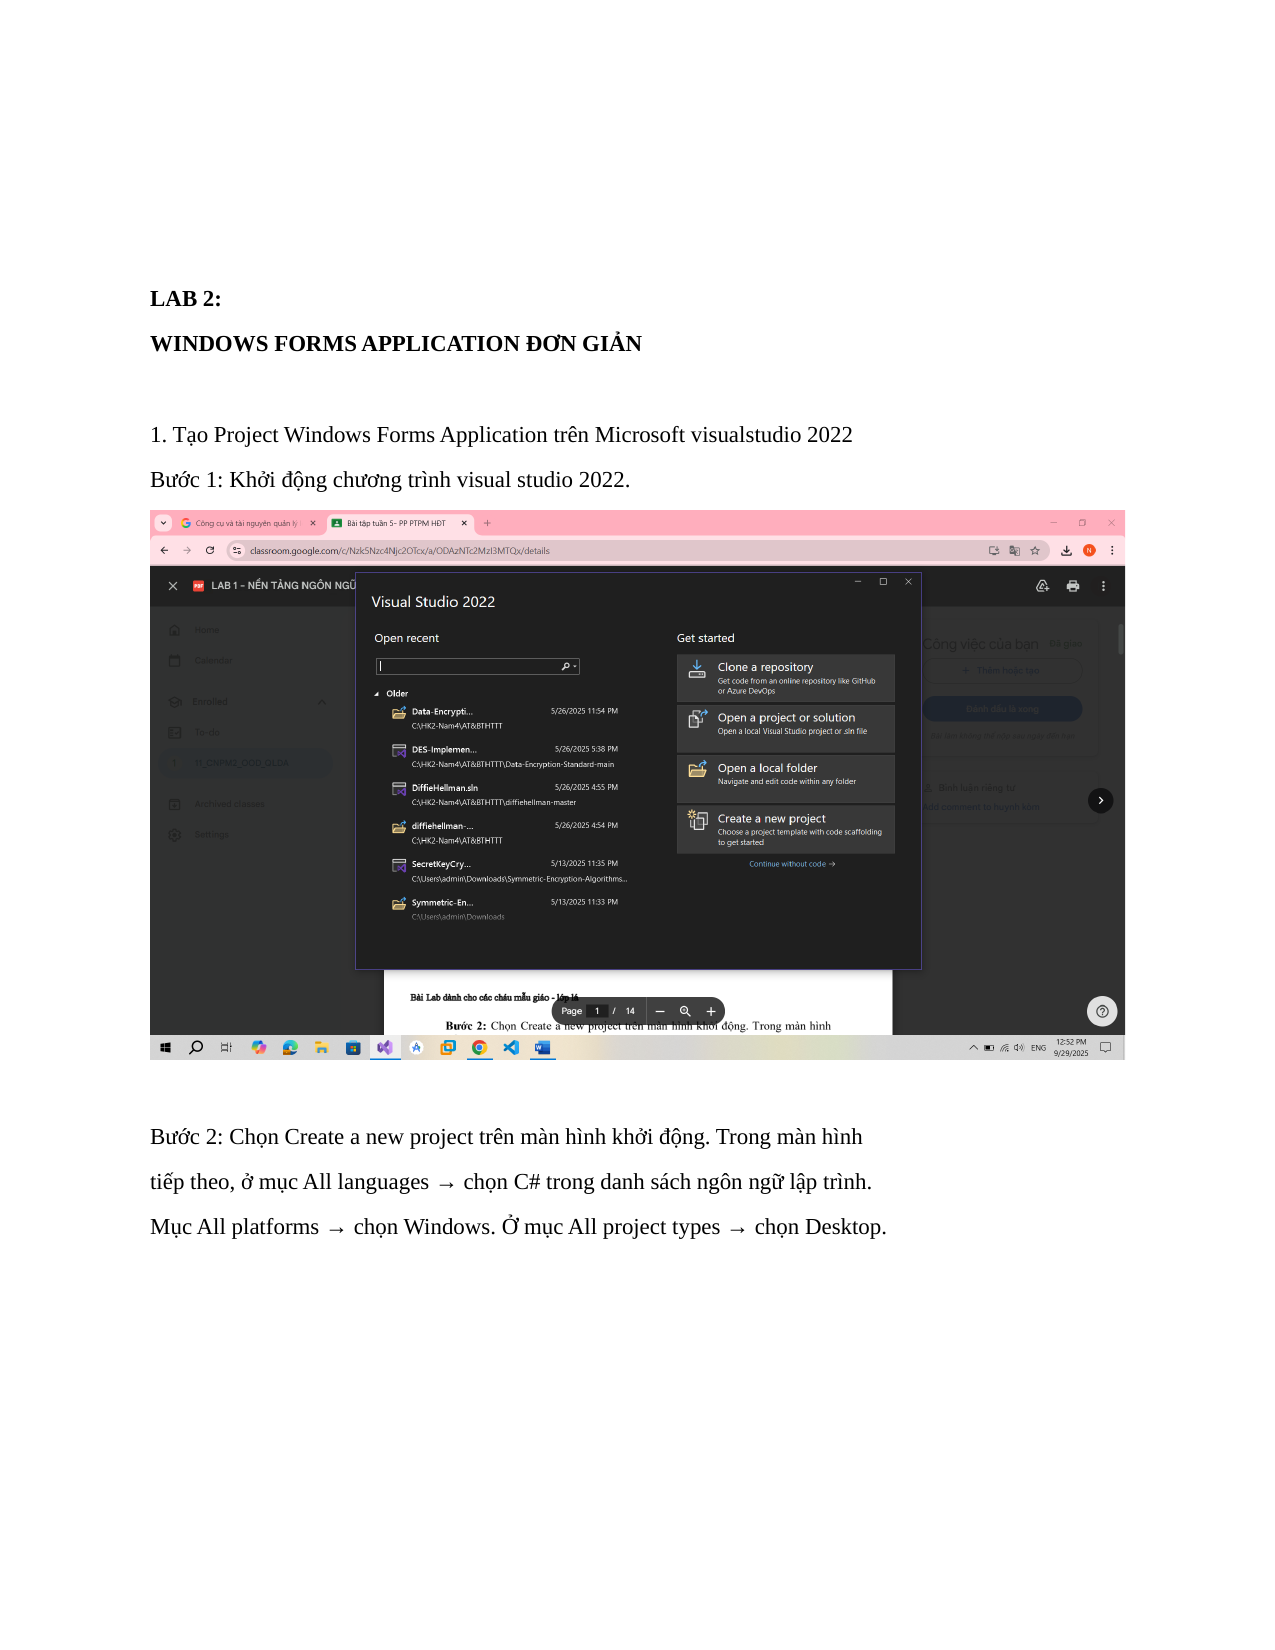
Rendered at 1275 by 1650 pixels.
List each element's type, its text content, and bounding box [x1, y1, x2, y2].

text LAB 2: [150, 285, 1125, 312]
text Mục All platforms → chọn Windows. Ở mục All project types → chọn Desktop. [150, 1213, 1125, 1240]
picture [150, 510, 1125, 1060]
text Bước 2: Chọn Create a new project trên màn hình khởi động. Trong màn hình [150, 1123, 1125, 1149]
text WINDOWS FORMS APPLICATION ĐƠN GIẢN [150, 330, 1125, 357]
text 1. Tạo Project Windows Forms Application trên Microsoft visualstudio 2022 [150, 421, 1125, 447]
text tiếp theo, ở mục All languages → chọn C# trong danh sách ngôn ngữ lập trình. [150, 1168, 1125, 1195]
text Bước 1: Khởi động chương trình visual studio 2022. [150, 466, 1125, 492]
